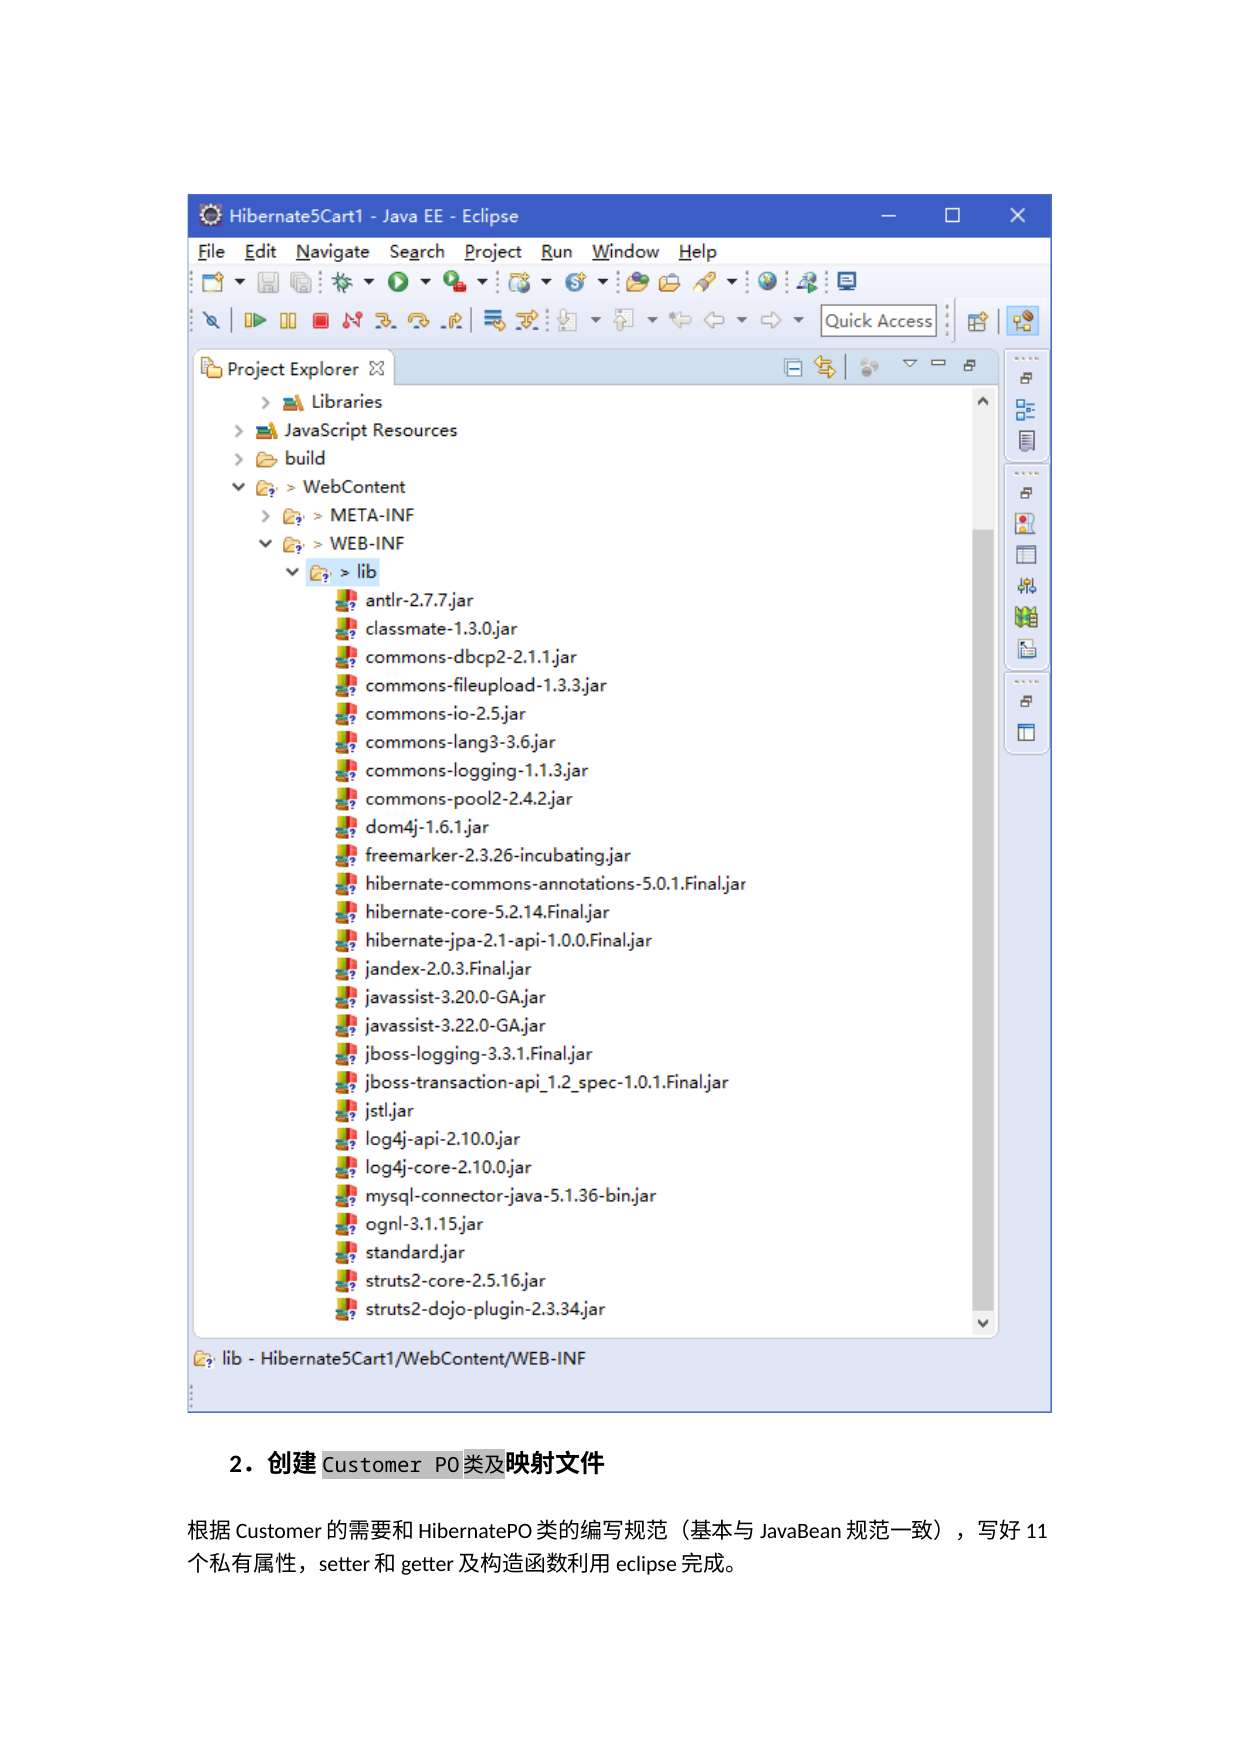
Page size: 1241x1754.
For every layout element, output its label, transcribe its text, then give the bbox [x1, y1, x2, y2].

list 创建Customer PO类及映射文件 [187, 1429, 1053, 1494]
picture [187, 194, 1052, 1413]
text 根据Customer的需要和HibernatePO类的编写规范（基本与JavaBean规范一致），写好11个私有属性，setter和getter及构造函数利用eclipse完成。 [187, 1513, 1053, 1578]
